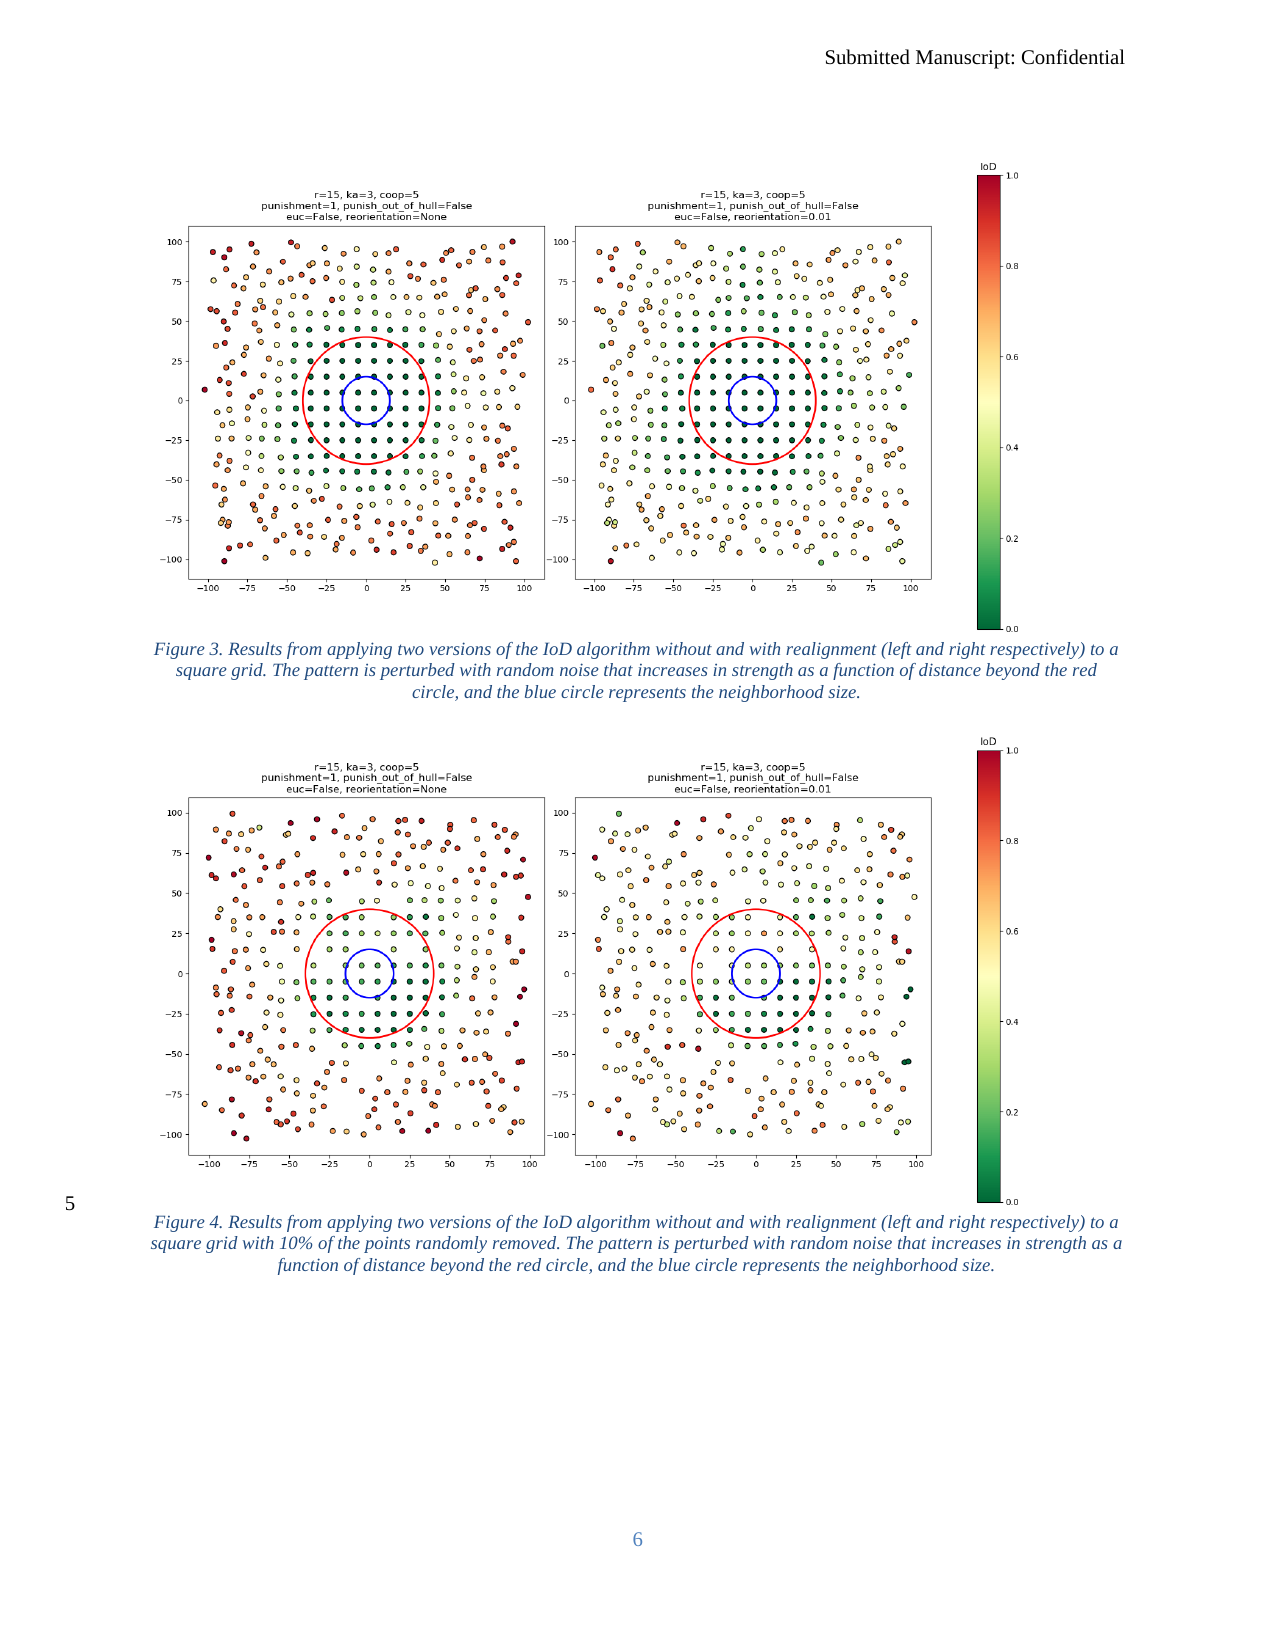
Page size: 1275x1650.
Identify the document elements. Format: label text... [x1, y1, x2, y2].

text Figure 4. Results from applying two versions of the IoD algorithm without and with realignment (left and right respectively) to a square grid with 10% of the points randomly removed. The pattern is perturbed with random noise that increases in strength as a function of distance beyond the red circle, and the blue circle represents the neighborhood size. [150, 1211, 1125, 1275]
picture [150, 723, 1125, 1211]
picture [150, 150, 1125, 638]
text Figure 3. Results from applying two versions of the IoD algorithm without and with realignment (left and right respectively) to a square grid. The pattern is perturbed with random noise that increases in strength as a function of distance beyond the red circle, and the blue circle represents the neighborhood size. [150, 638, 1125, 702]
